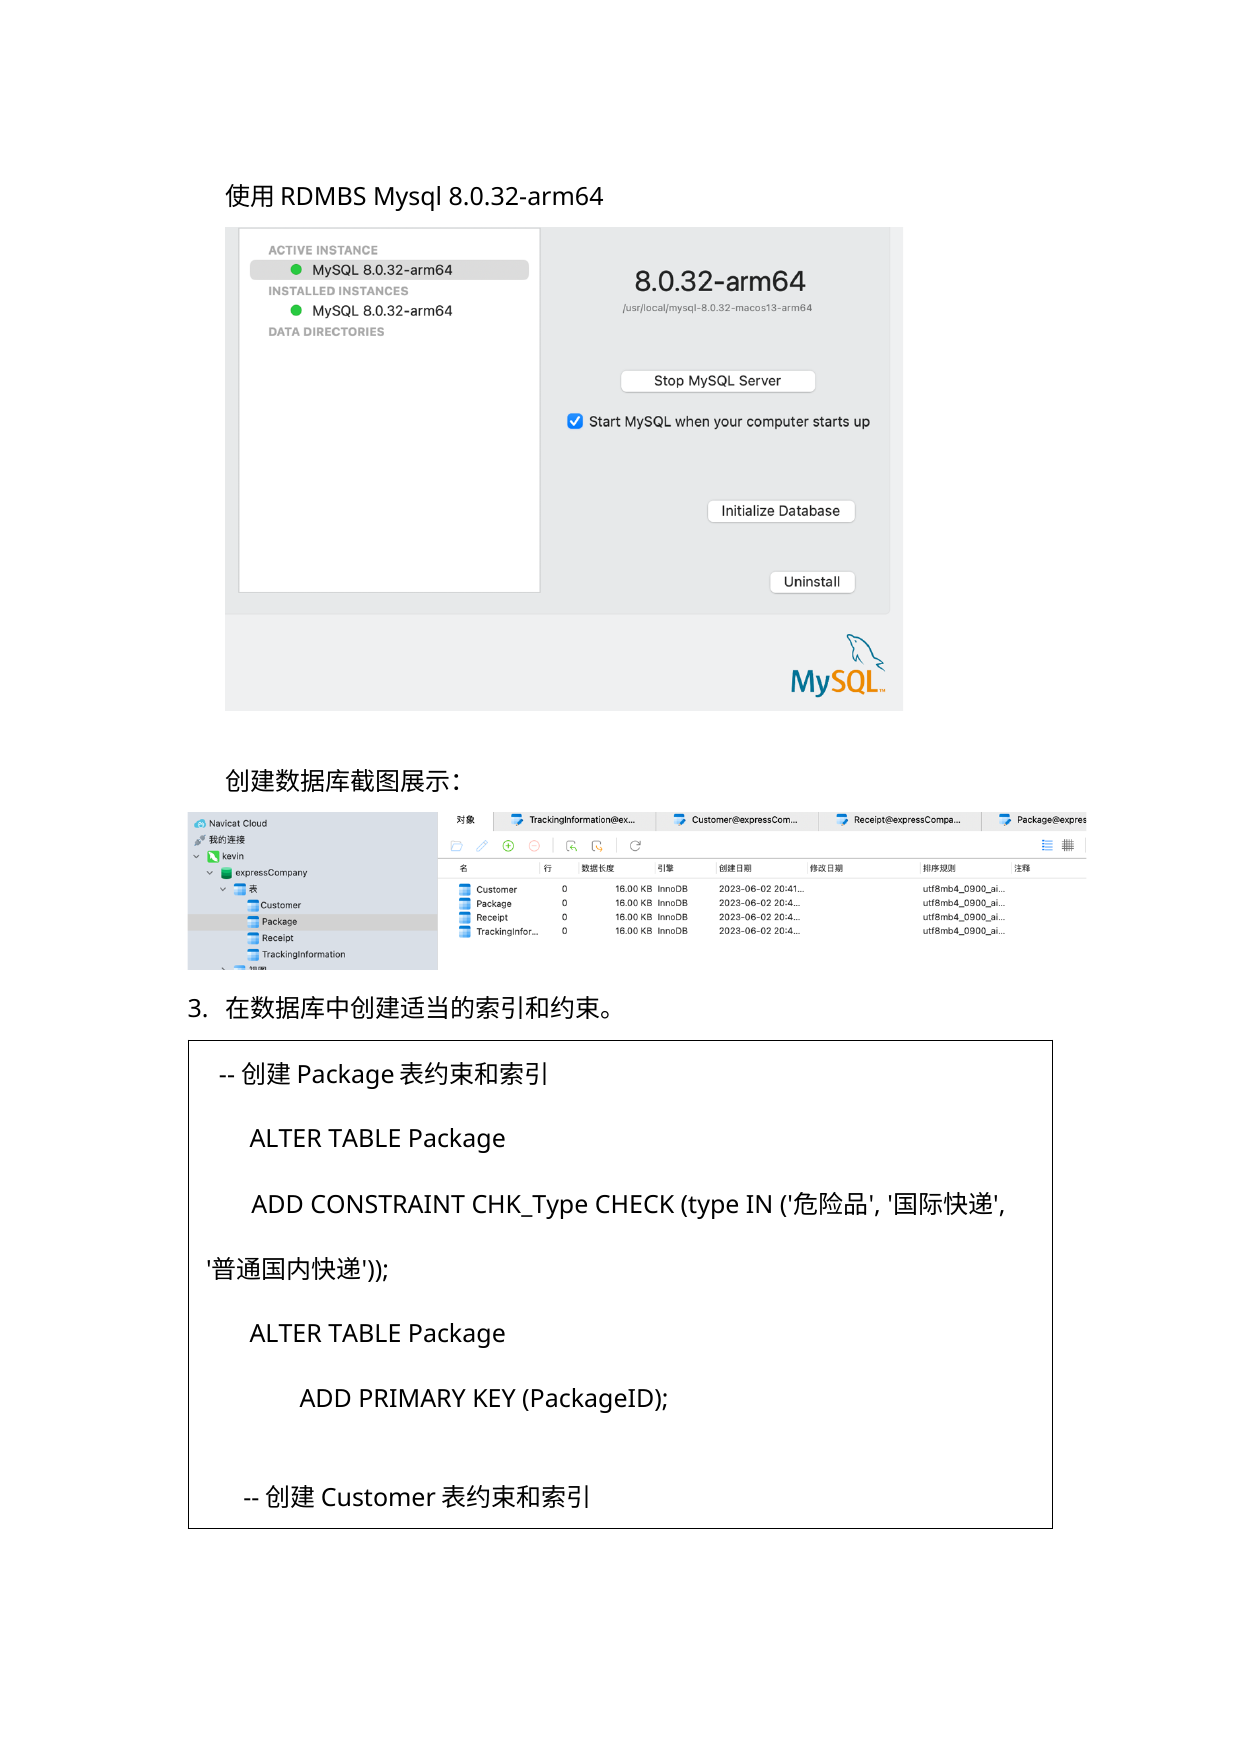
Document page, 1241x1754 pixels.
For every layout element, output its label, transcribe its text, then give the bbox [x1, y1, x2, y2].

list 使用RDMBS Mysql 8.0.32-arm64 [225, 162, 1053, 227]
list 在数据库中创建适当的索引和约束。 [187, 974, 1053, 1039]
list 创建数据库截图展示： [225, 747, 1053, 812]
picture [187, 812, 1087, 970]
picture [225, 227, 904, 711]
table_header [189, 1041, 1052, 1528]
